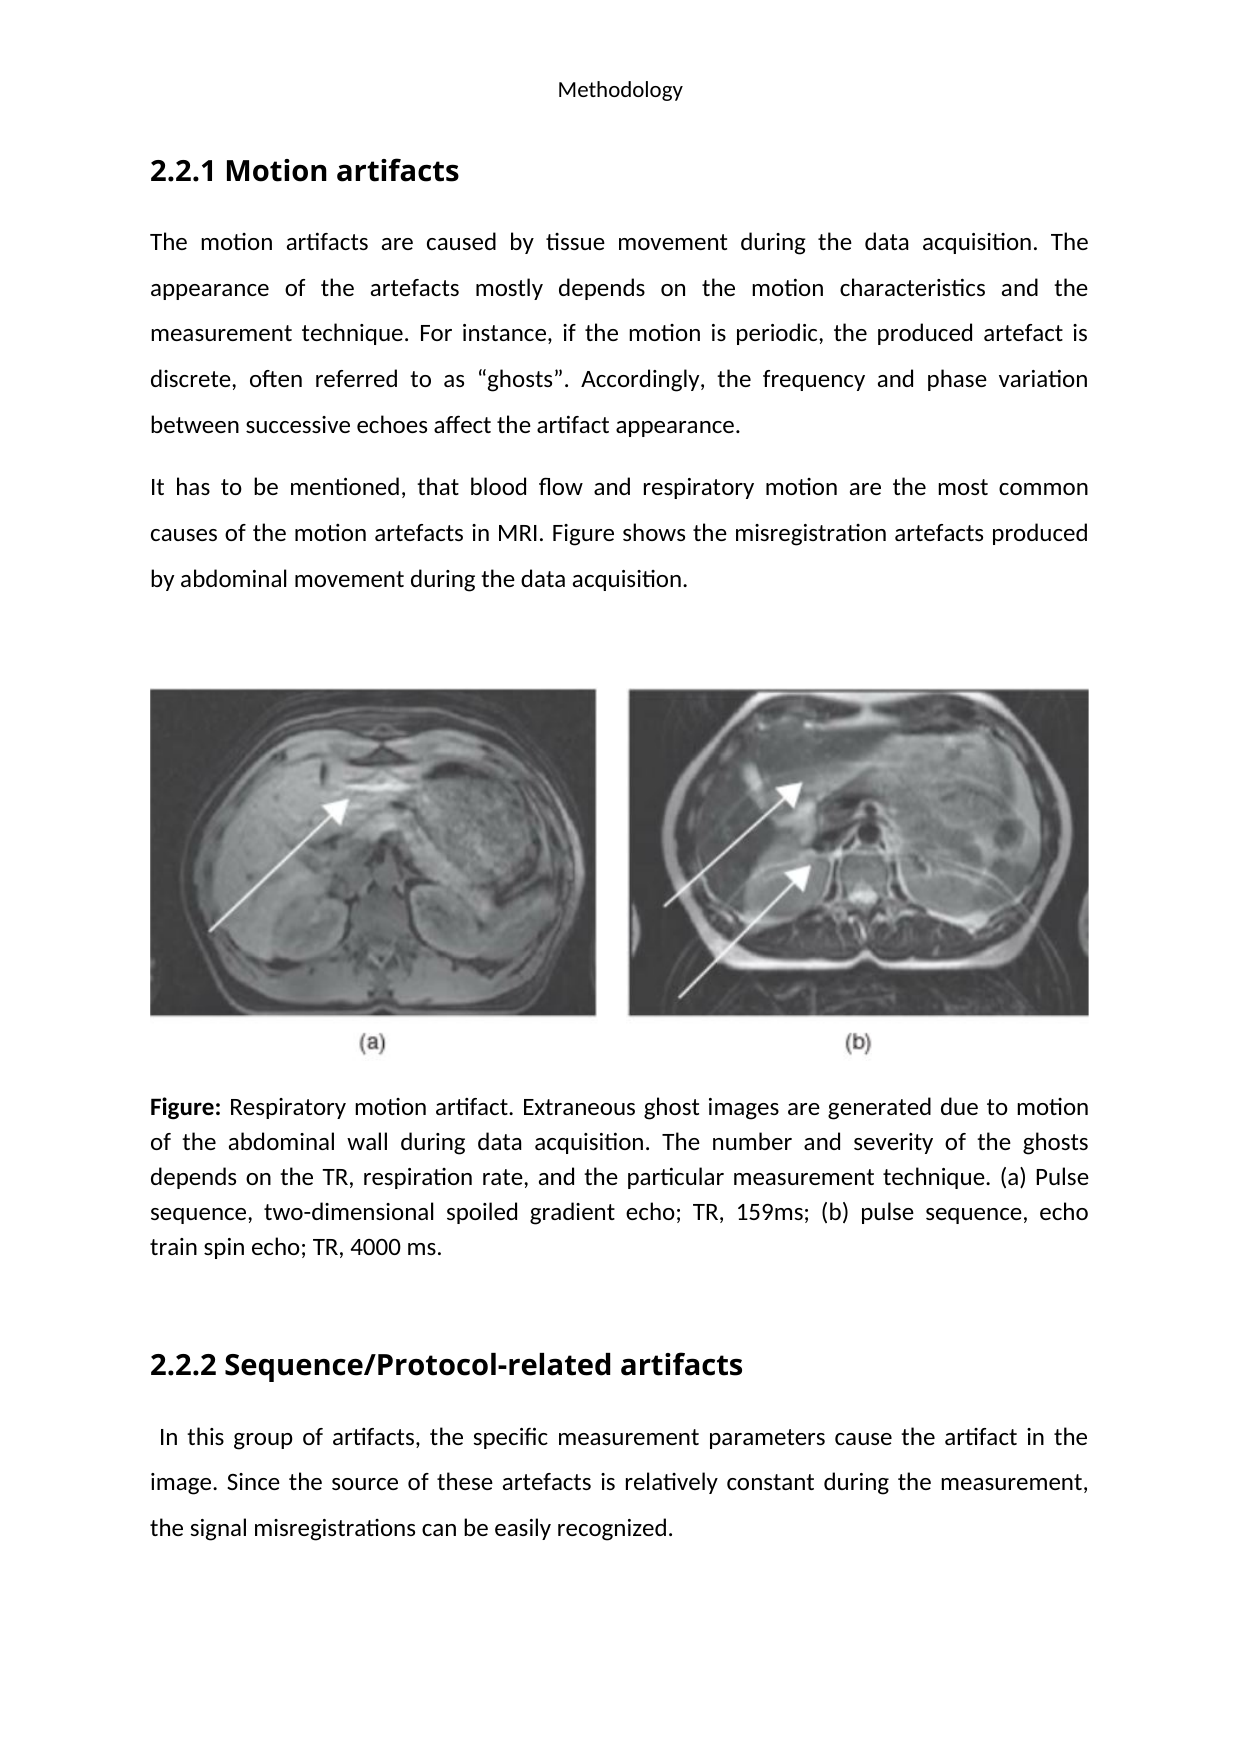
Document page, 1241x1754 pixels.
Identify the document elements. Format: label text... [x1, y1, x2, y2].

text In this group of artifacts, the specific measurement parameters cause the artifact in the image. Since the source of these artefacts is relatively constant during the measurement, the signal misregistrations can be easily recognized. [150, 1421, 1090, 1543]
text 2.2.2 Sequence/Protocol-related artifacts [150, 1345, 1090, 1384]
text The motion artifacts are caused by tissue movement during the data acquisition. The appearance of the artefacts mostly depends on the motion characteristics and the measurement technique. For instance, if the motion is periodic, the produced artefact is discrete, often referred to as “ghosts”. Accordingly, the frequency and phase variation between successive echoes affect the artifact appearance. [150, 226, 1090, 439]
text It has to be mentioned, that blood flow and respiratory motion are the most common causes of the motion artefacts in MRI. Figure shows the misregistration artefacts produced by abdominal movement during the data acquisition. [150, 471, 1090, 593]
text 2.2.1 Motion artifacts [150, 150, 1090, 190]
text Figure: Respiratory motion artifact. Extraneous ghost images are generated due to motion of the abdominal wall during data acquisition. The number and severity of the ghosts depends on the TR, respiration rate, and the particular measurement technique. (a) Pulse sequence, two-dimensional spoiled gradient echo; TR, 159ms; (b) pulse sequence, echo train spin echo; TR, 4000 ms. [150, 1091, 1090, 1261]
picture [150, 687, 1089, 1061]
